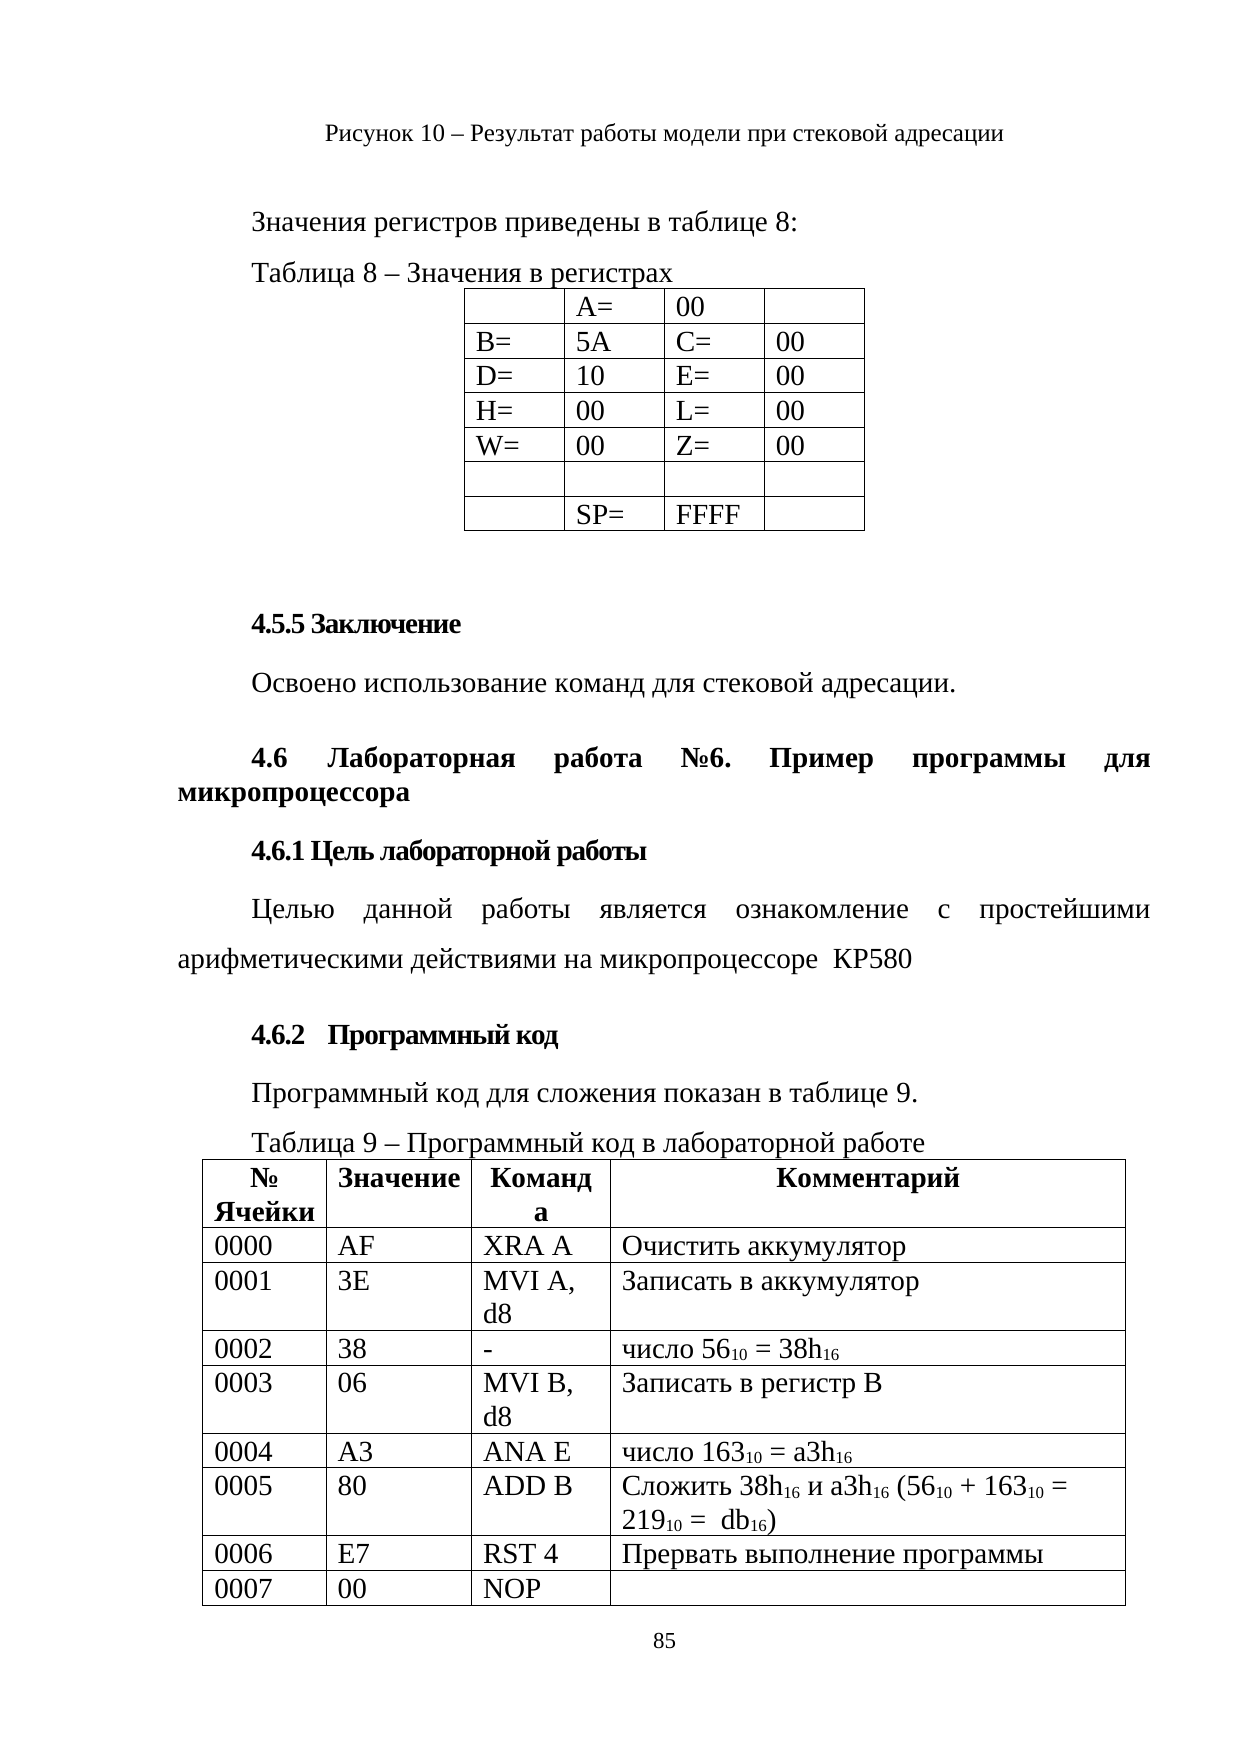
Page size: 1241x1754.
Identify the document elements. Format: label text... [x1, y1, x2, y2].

table_cell 38 [327, 1331, 471, 1364]
table_cell 0005 [203, 1468, 326, 1535]
table_cell H= [465, 393, 564, 427]
table_cell 10 [565, 359, 664, 392]
title 4.6.1 Цель лабораторной работы [177, 833, 1152, 866]
table_cell XRA A [472, 1228, 610, 1262]
subtitle Лабораторная работа №6. Пример программы для микропроцессора [177, 741, 1152, 808]
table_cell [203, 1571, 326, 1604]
table_header Команда [472, 1160, 610, 1227]
table_cell W= [465, 428, 564, 461]
table_cell 00 [765, 324, 864, 357]
table_cell Записать в аккумулятор [611, 1263, 1125, 1330]
table_cell 00 [565, 428, 664, 461]
table_header A= [565, 289, 664, 323]
text Рисунок 10 – Результат работы модели при стековой адресации [177, 118, 1152, 147]
table_cell SP= [565, 497, 664, 530]
table_cell 00 [765, 359, 864, 392]
table_cell [465, 497, 564, 530]
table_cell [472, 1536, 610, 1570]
text Таблица 8 – Значения в регистрах [177, 255, 1152, 288]
table_cell Записать в регистр В [611, 1366, 1125, 1433]
table_header № Ячейки [203, 1160, 326, 1227]
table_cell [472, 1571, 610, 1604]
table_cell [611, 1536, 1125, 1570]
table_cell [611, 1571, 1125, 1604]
text Таблица 9 – Программный код в лабораторной работе [177, 1126, 1152, 1159]
table_cell число 5610 = 38h16 [611, 1331, 1125, 1364]
table_header [765, 289, 864, 323]
table_cell Очистить аккумулятор [611, 1228, 1125, 1262]
title 4.6.2 Программный код [177, 1017, 1152, 1050]
table_cell 0002 [203, 1331, 326, 1364]
table_cell [665, 462, 764, 496]
table_cell 5A [565, 324, 664, 357]
table_cell [765, 462, 864, 496]
table_cell 80 [327, 1468, 471, 1535]
table_header Комментарий [611, 1160, 1125, 1227]
table_header 00 [665, 289, 764, 323]
table_cell ANA E [472, 1434, 610, 1467]
table_cell MVI A, d8 [472, 1263, 610, 1330]
table_cell 0006 [203, 1536, 326, 1570]
table_cell B= [465, 324, 564, 357]
table_cell 06 [327, 1366, 471, 1433]
table_cell E= [665, 359, 764, 392]
table_header Значение [327, 1160, 471, 1227]
title 4.5.5 Заключение [177, 607, 1152, 640]
table_cell A3 [327, 1434, 471, 1467]
table_cell 0004 [203, 1434, 326, 1467]
text Целью данной работы является ознакомление с простейшими арифметическими действиями на микропроцессоре КР580 [177, 891, 1152, 975]
text Программный код для сложения показан в таблице 9. [177, 1075, 1152, 1109]
table_cell [765, 497, 864, 530]
table_cell 00 [765, 428, 864, 461]
table_cell L= [665, 393, 764, 427]
table_cell [465, 462, 564, 496]
table_cell 0001 [203, 1263, 326, 1330]
table_cell E7 [327, 1536, 471, 1570]
table_cell 0000 [203, 1228, 326, 1262]
table_cell 3E [327, 1263, 471, 1330]
text Освоено использование команд для стековой адресации. [177, 665, 1152, 699]
table_cell число 16310 = a3h16 [611, 1434, 1125, 1467]
table_cell AF [327, 1228, 471, 1262]
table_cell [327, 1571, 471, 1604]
table_cell 00 [565, 393, 664, 427]
table_cell C= [665, 324, 764, 357]
table_header [465, 289, 564, 323]
table_cell MVI B, d8 [472, 1366, 610, 1433]
table_cell [565, 462, 664, 496]
table_cell FFFF [665, 497, 764, 530]
table_cell Сложить 38h16 и a3h16 (5610 + 16310 = 21910 = db16) [611, 1468, 1125, 1535]
table_cell 0003 [203, 1366, 326, 1433]
table_cell ADD B [472, 1468, 610, 1535]
table_cell - [472, 1331, 610, 1364]
table_cell 00 [765, 393, 864, 427]
table_cell Z= [665, 428, 764, 461]
text Значения регистров приведены в таблице 8: [177, 204, 1152, 238]
table_cell D= [465, 359, 564, 392]
